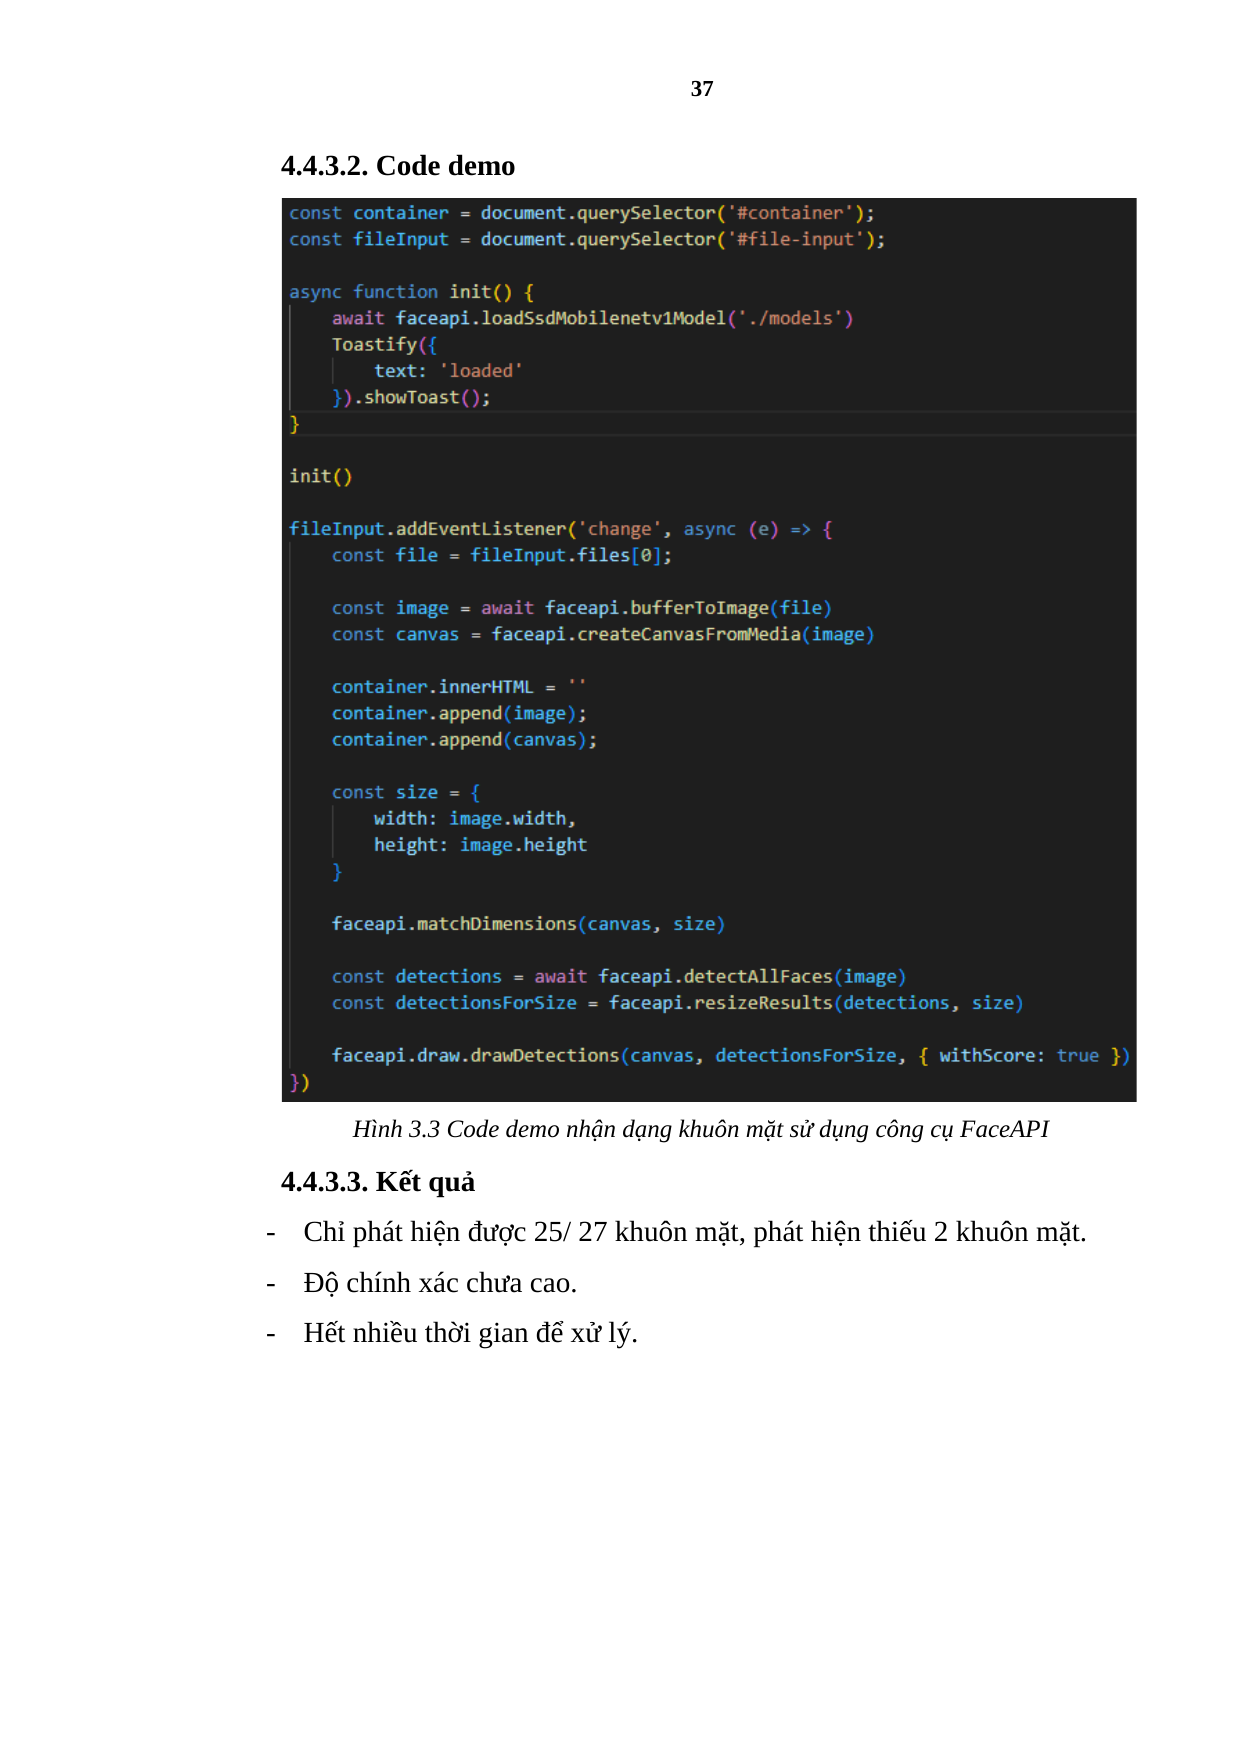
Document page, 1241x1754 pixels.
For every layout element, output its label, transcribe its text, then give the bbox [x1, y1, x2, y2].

list Chỉ phát hiện được 25/ 27 khuôn mặt, phát hiện thiếu 2 khuôn mặt. [266, 1214, 1122, 1248]
list Hết nhiều thời gian để xử lý. [266, 1315, 1122, 1349]
list Độ chính xác chưa cao. [266, 1265, 1122, 1298]
subtitle Kết quả [281, 1164, 1122, 1198]
picture [281, 198, 1137, 1102]
subtitle Code demo [281, 148, 1122, 181]
